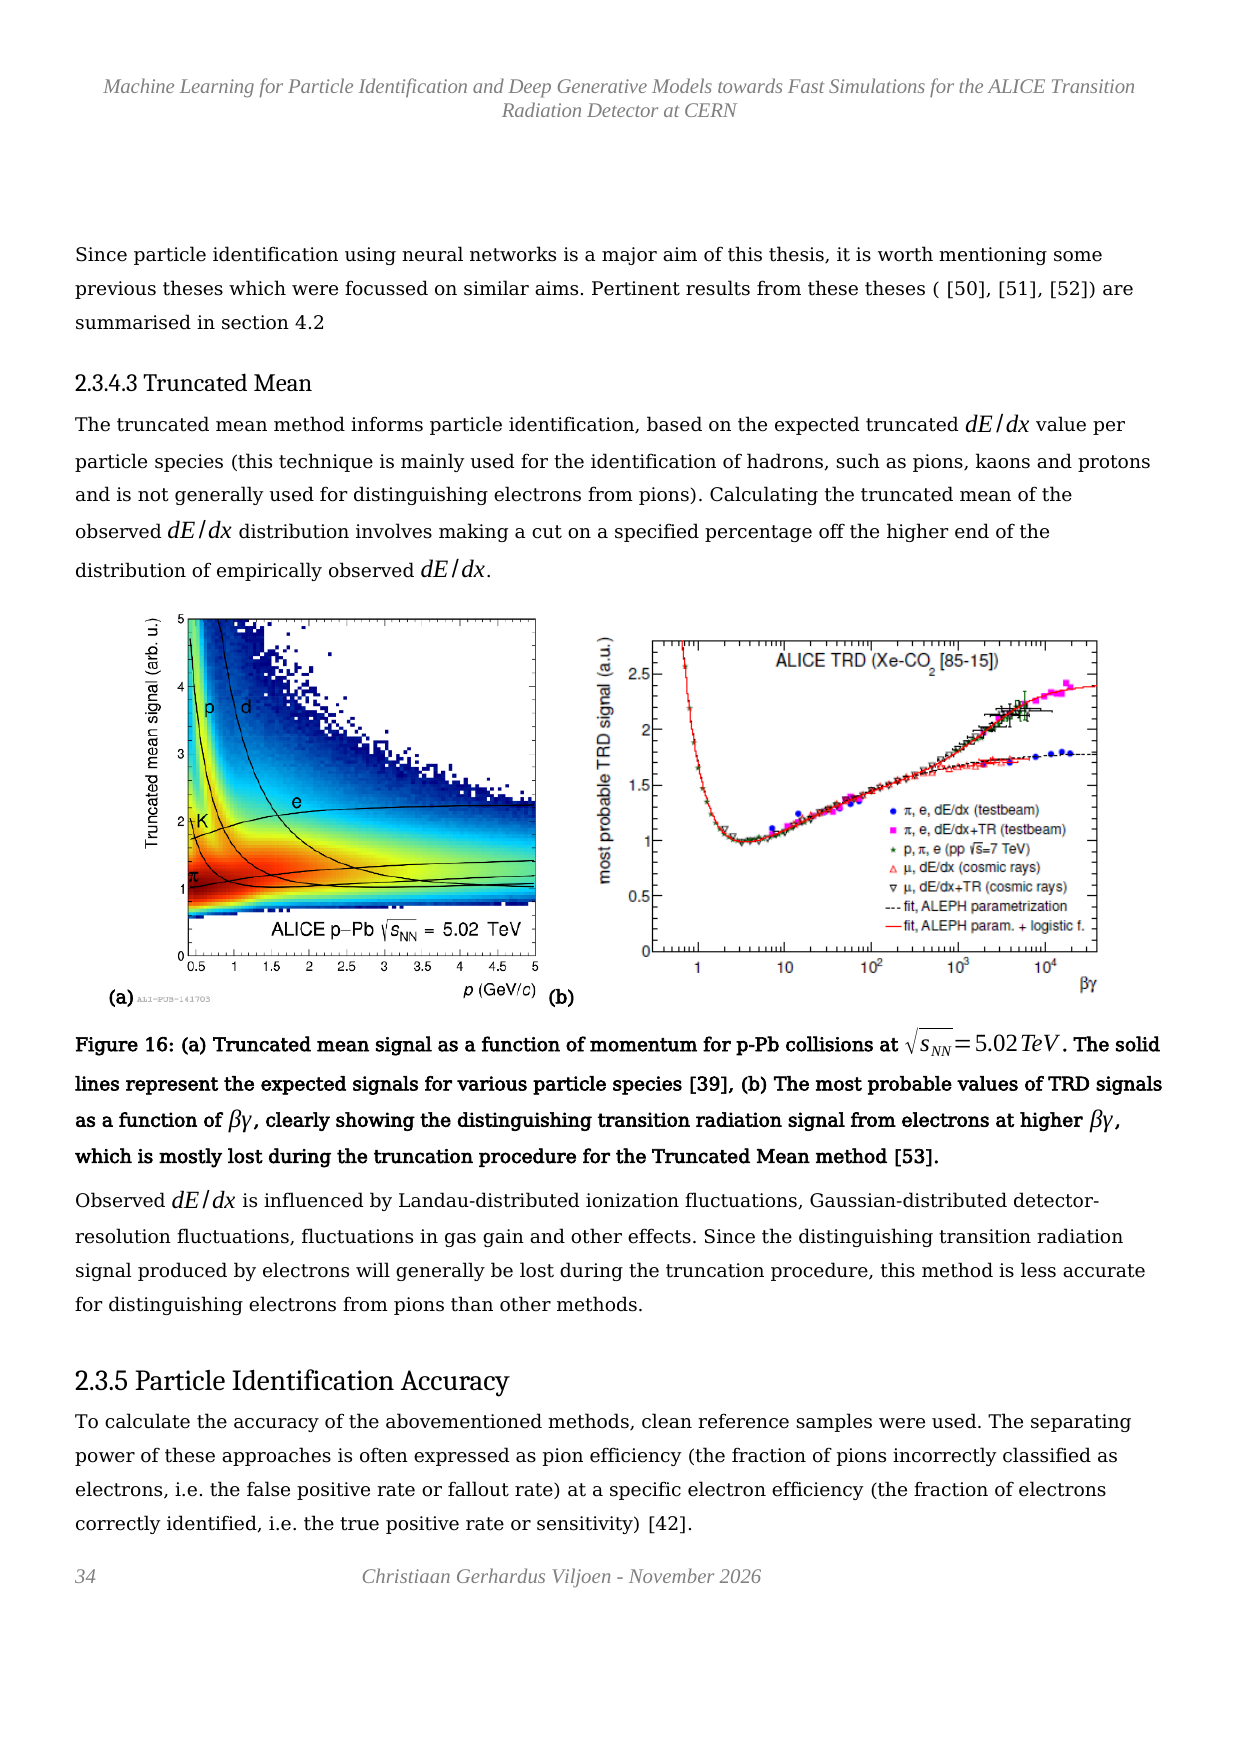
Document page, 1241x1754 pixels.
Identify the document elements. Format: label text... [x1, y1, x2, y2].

text Since particle identification using neural networks is a major aim of this thesis, it is worth mentioning some previous theses which were focussed on similar aims. Pertinent results from these theses (, , ) are summarised in section 4.2 [75, 243, 1165, 333]
subtitle Particle Identification Accuracy [75, 1364, 1165, 1397]
subtitle Truncated Mean [75, 369, 1165, 398]
text Observed is influenced by Landau-distributed ionization fluctuations, Gaussian-distributed detector-resolution fluctuations, fluctuations in gas gain and other effects. Since the distinguishing transition radiation signal produced by electrons will generally be lost during the truncation procedure, this method is less accurate for distinguishing electrons from pions than other methods. [75, 1186, 1165, 1315]
text Figure 16: (a) Truncated mean signal as a function of momentum for p-Pb collisions at . The solid lines represent the expected signals for various particle species , (b) The most probable values of TRD signals as a function of , clearly showing the distinguishing transition radiation signal from electrons at higher , which is mostly lost during the truncation procedure for the Truncated Mean method . [75, 1027, 1165, 1167]
text The truncated mean method informs particle identification, based on the expected truncated value per particle species (this technique is mainly used for the identification of hadrons, such as pions, kaons and protons and is not generally used for distinguishing electrons from pions). Calculating the truncated mean of the observed distribution involves making a cut on a specified percentage off the higher end of the distribution of empirically observed . [75, 411, 1165, 583]
picture [581, 614, 1133, 1004]
picture [134, 603, 548, 1004]
text To calculate the accuracy of the abovementioned methods, clean reference samples were used. The separating power of these approaches is often expressed as pion efficiency (the fraction of pions incorrectly classified as electrons, i.e. the false positive rate or fallout rate) at a specific electron efficiency (the fraction of electrons correctly identified, i.e. the true positive rate or sensitivity) . [75, 1410, 1165, 1534]
